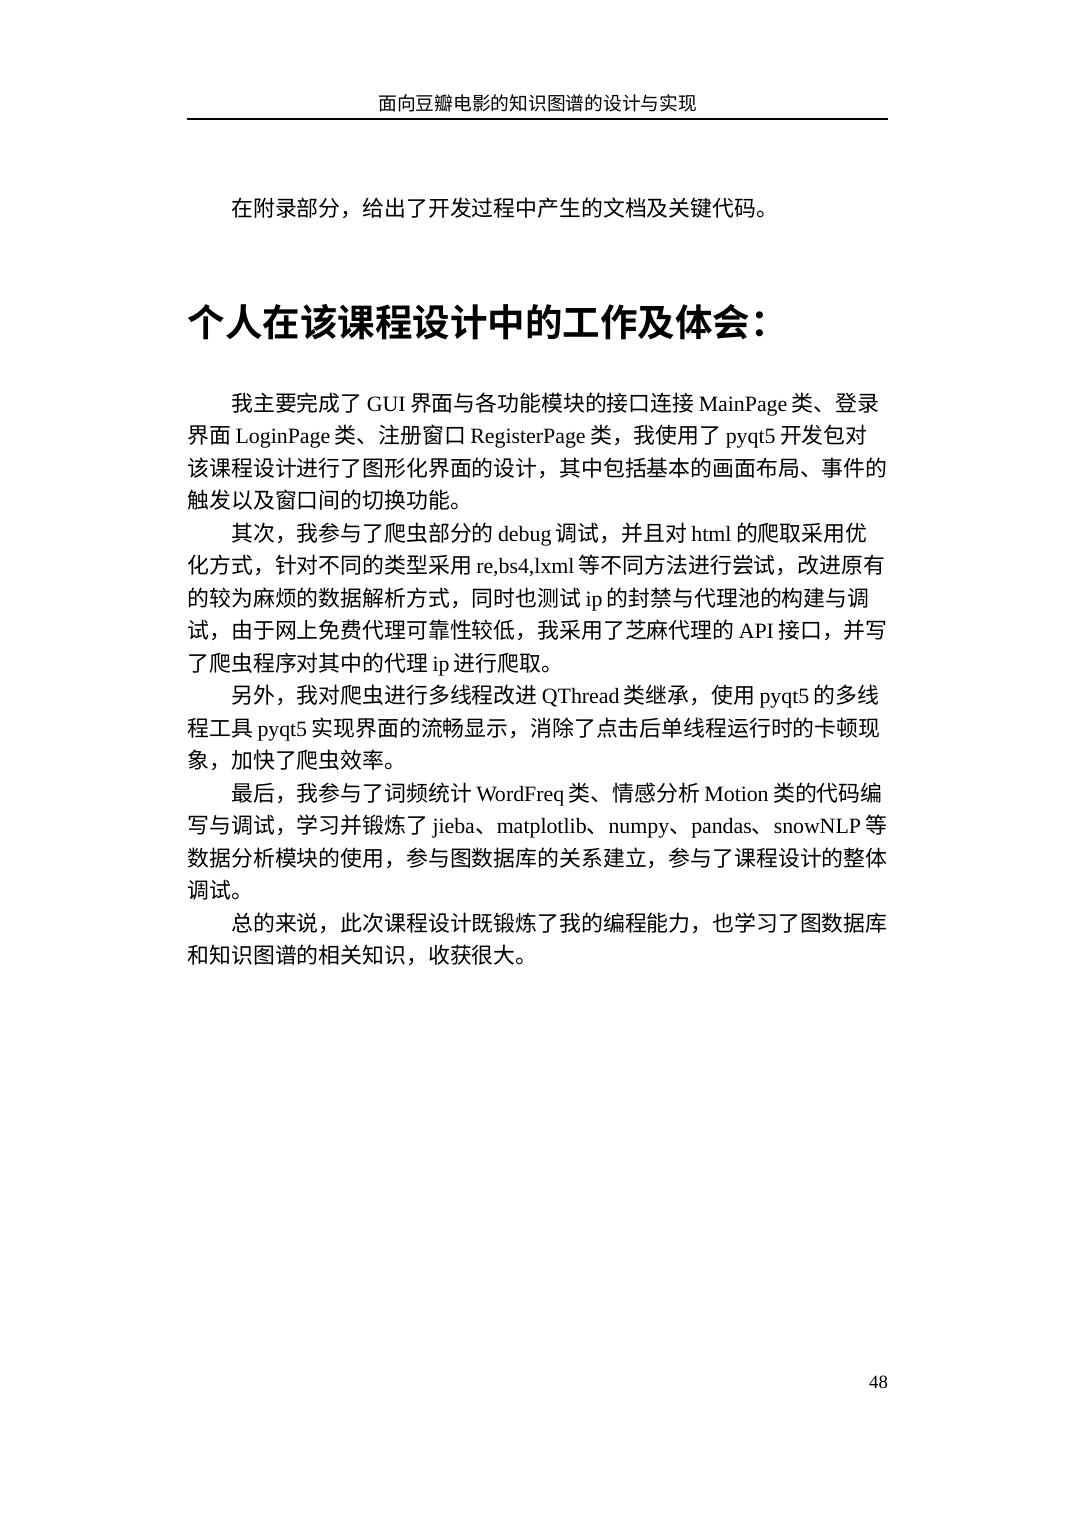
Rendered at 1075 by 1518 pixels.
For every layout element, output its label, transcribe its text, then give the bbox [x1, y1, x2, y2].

text 另外，我对爬虫进行多线程改进QThread类继承，使用pyqt5的多线程工具pyqt5实现界面的流畅显示，消除了点击后单线程运行时的卡顿现象，加快了爬虫效率。 [187, 678, 888, 775]
text 总的来说，此次课程设计既锻炼了我的编程能力，也学习了图数据库和知识图谱的相关知识，收获很大。 [187, 905, 888, 970]
text 个人在该课程设计中的工作及体会： [187, 288, 888, 353]
text 我主要完成了GUI界面与各功能模块的接口连接MainPage类、登录界面LoginPage类、注册窗口RegisterPage类，我使用了pyqt5开发包对该课程设计进行了图形化界面的设计，其中包括基本的画面布局、事件的触发以及窗口间的切换功能。 [187, 385, 888, 515]
text 最后，我参与了词频统计WordFreq类、情感分析Motion类的代码编写与调试，学习并锻炼了jieba、matplotlib、numpy、pandas、snowNLP等数据分析模块的使用，参与图数据库的关系建立，参与了课程设计的整体调试。 [187, 775, 888, 905]
text 在附录部分，给出了开发过程中产生的文档及关键代码。 [187, 190, 888, 223]
text 其次，我参与了爬虫部分的debug调试，并且对html的爬取采用优化方式，针对不同的类型采用re,bs4,lxml等不同方法进行尝试，改进原有的较为麻烦的数据解析方式，同时也测试ip的封禁与代理池的构建与调试，由于网上免费代理可靠性较低，我采用了芝麻代理的API接口，并写了爬虫程序对其中的代理ip进行爬取。 [187, 515, 888, 678]
